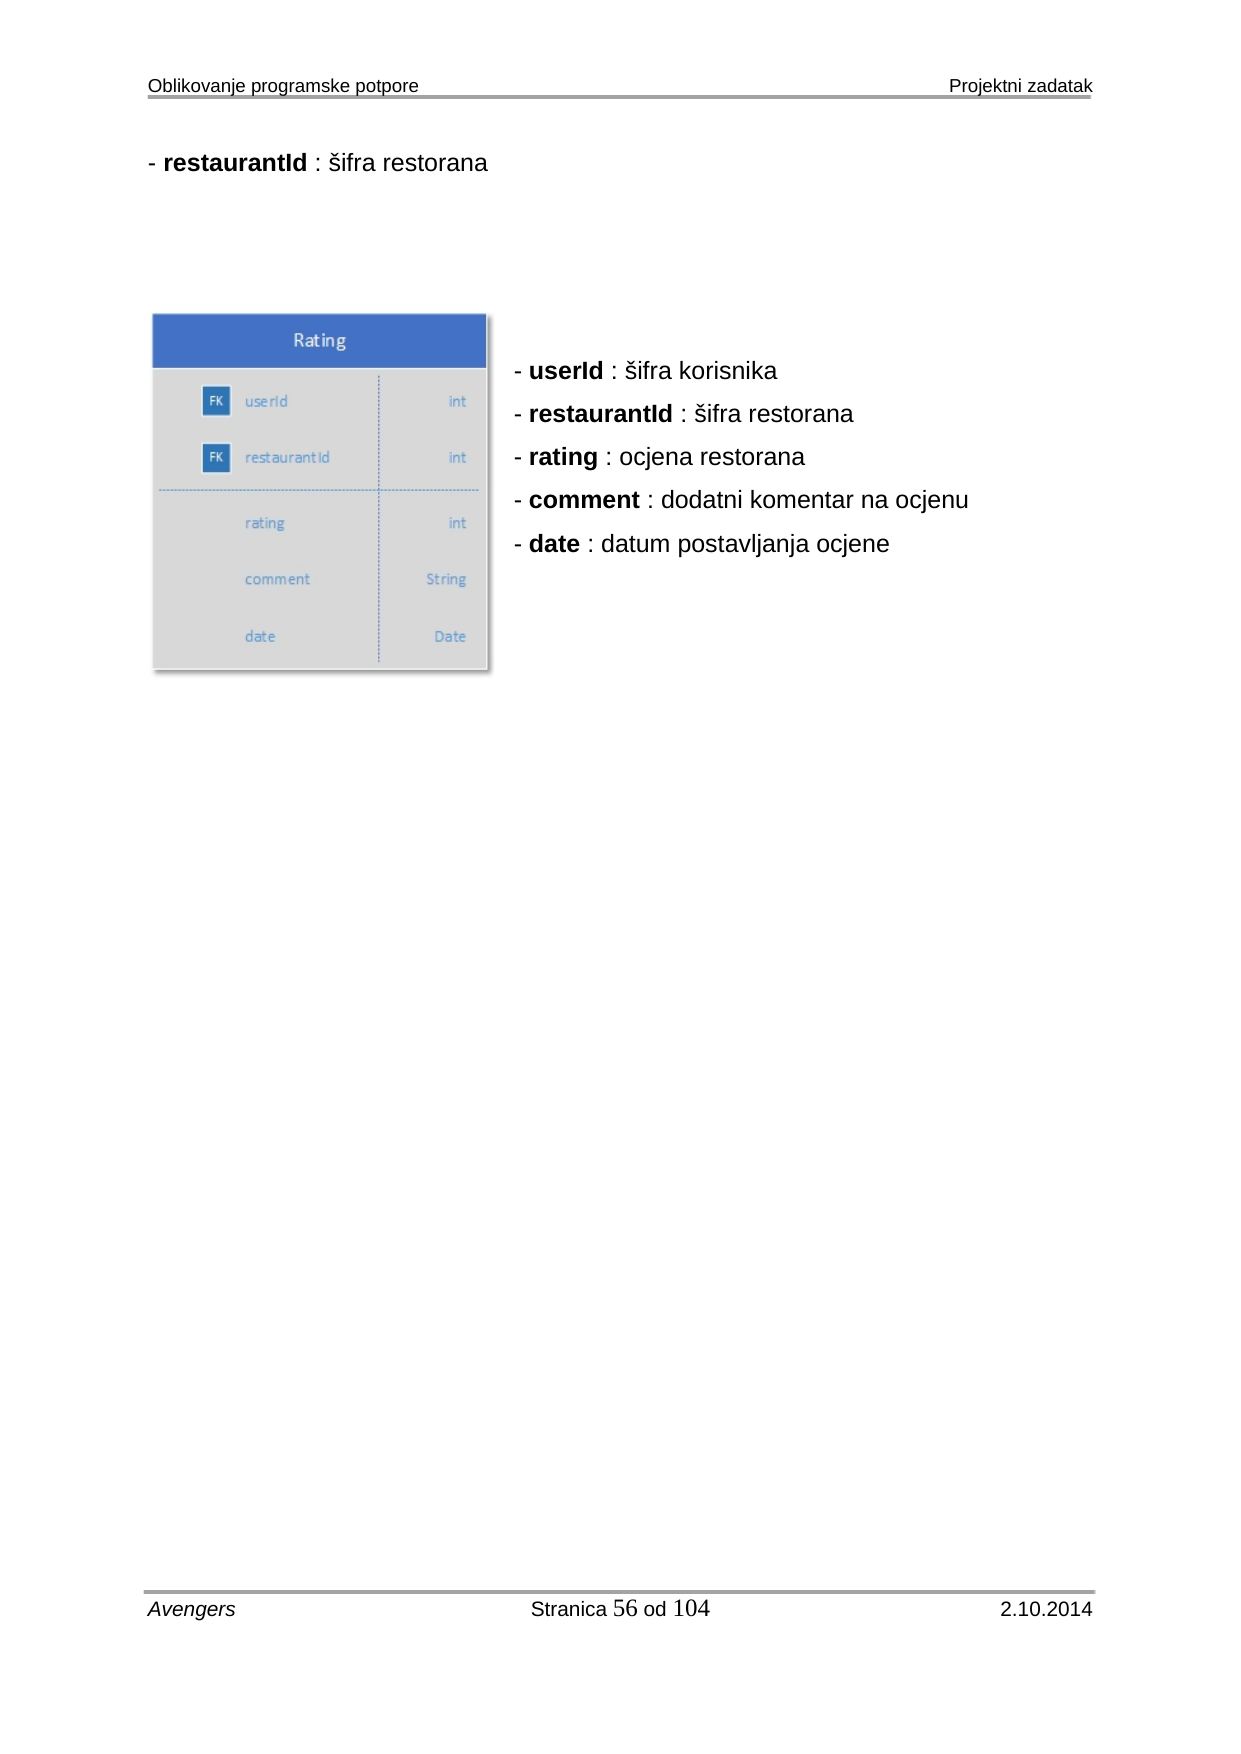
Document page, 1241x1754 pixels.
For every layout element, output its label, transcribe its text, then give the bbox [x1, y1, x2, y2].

picture [147, 95, 1092, 99]
picture [147, 186, 494, 556]
picture [143, 1590, 1096, 1594]
text - userId : šifra korisnika - restaurantId : šifra restorana - rating : ocjena restorana - comment : dodatni komentar na ocjenu - date : datum postavljanja ocjene [148, 148, 1092, 421]
